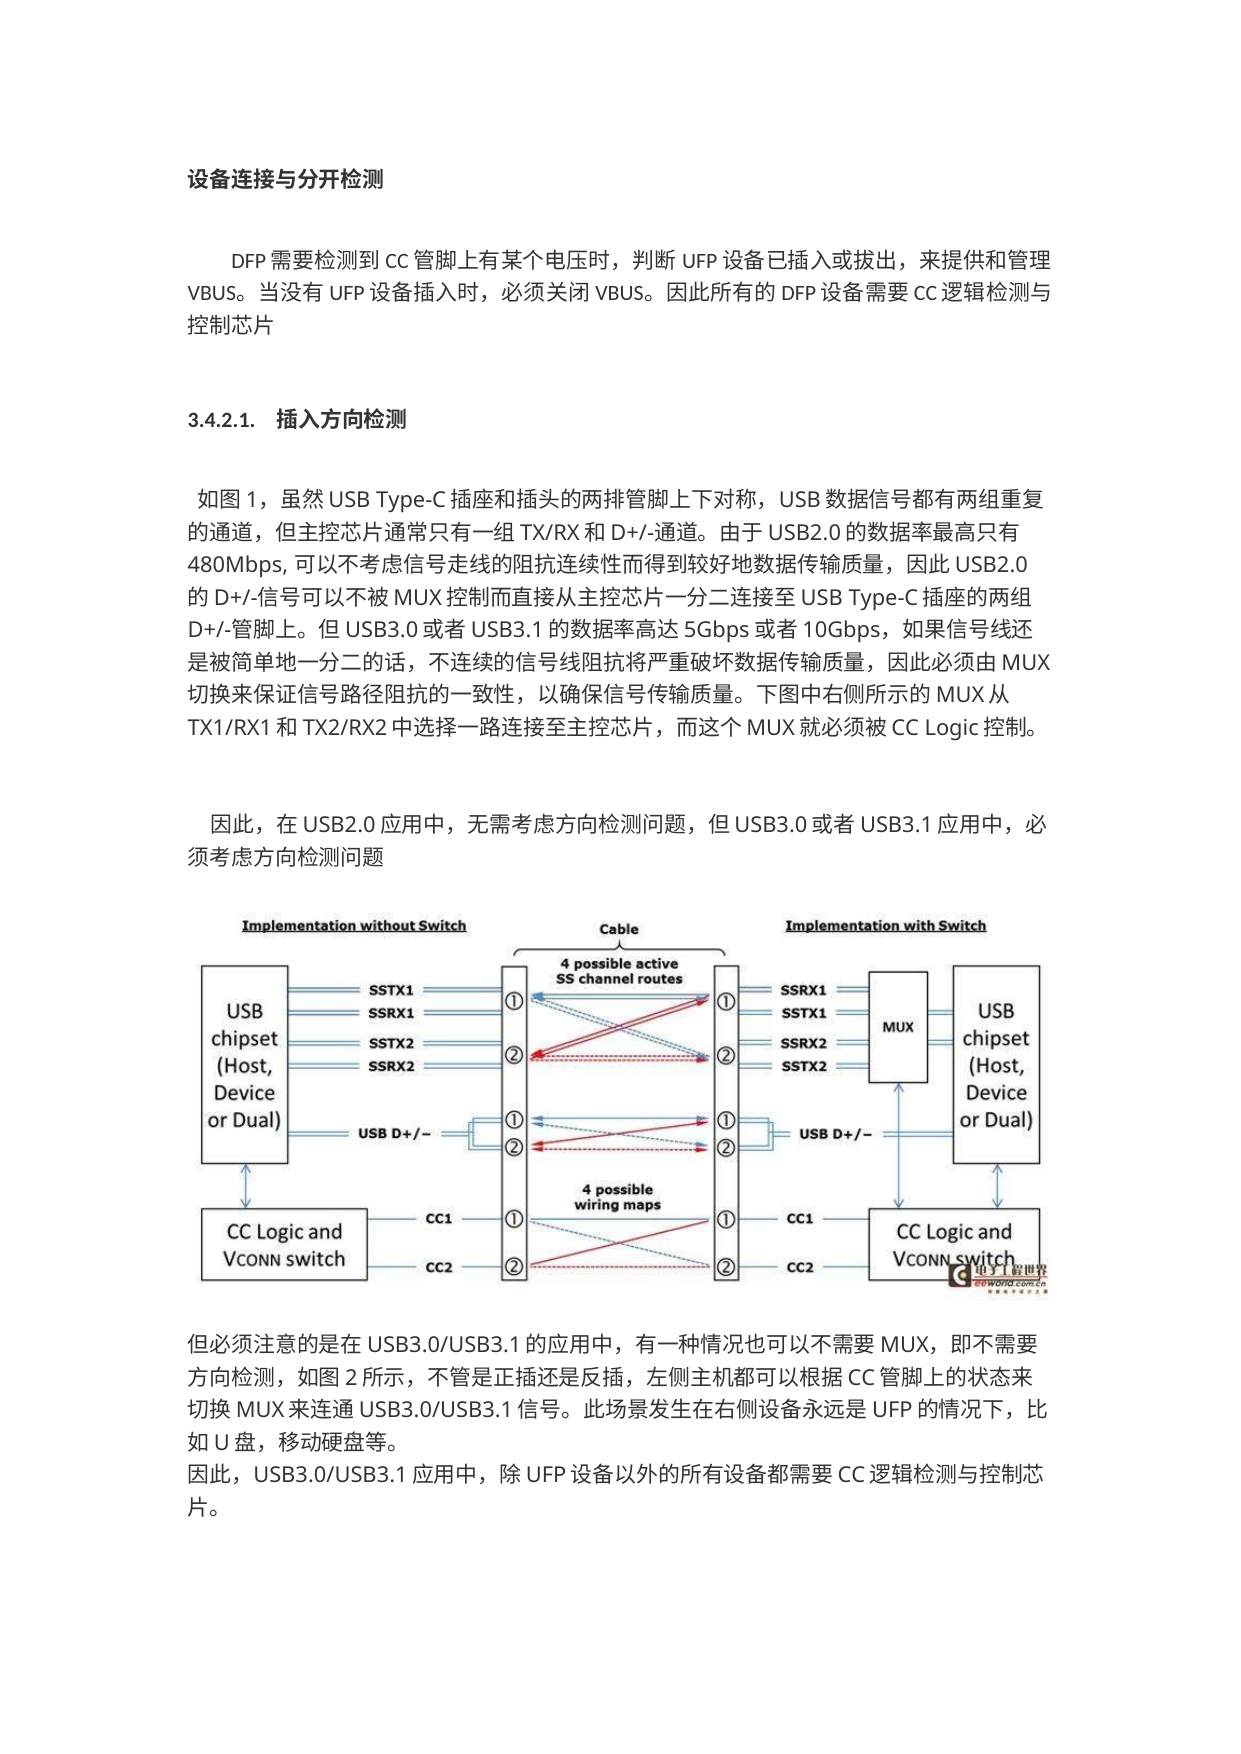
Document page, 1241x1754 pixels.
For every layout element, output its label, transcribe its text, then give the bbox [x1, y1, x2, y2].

subtitle 插入方向检测 [187, 402, 1053, 434]
text 如图1，虽然USB Type-C插座和插头的两排管脚上下对称，USB数据信号都有两组重复的通道，但主控芯片通常只有一组TX/RX和D+/-通道。由于USB2.0的数据率最高只有480Mbps, 可以不考虑信号走线的阻抗连续性而得到较好地数据传输质量，因此USB2.0的D+/-信号可以不被MUX控制而直接从主控芯片一分二连接至USB Type-C插座的两组D+/-管脚上。但USB3.0或者USB3.1的数据率高达5Gbps或者10Gbps，如果信号线还是被简单地一分二的话，不连续的信号线阻抗将严重破坏数据传输质量，因此必须由MUX切换来保证信号路径阻抗的一致性，以确保信号传输质量。下图中右侧所示的MUX从TX1/RX1和TX2/RX2中选择一路连接至主控芯片，而这个MUX就必须被CC Logic控制。 [187, 482, 1053, 742]
text 但必须注意的是在USB3.0/USB3.1的应用中，有一种情况也可以不需要MUX，即不需要方向检测，如图2所示，不管是正插还是反插，左侧主机都可以根据CC管脚上的状态来切换MUX来连通USB3.0/USB3.1信号。此场景发生在右侧设备永远是UFP的情况下，比如U盘，移动硬盘等。 [187, 1327, 1053, 1457]
subtitle 设备连接与分开检测 [187, 162, 1053, 194]
text 因此，USB3.0/USB3.1应用中，除UFP设备以外的所有设备都需要CC逻辑检测与控制芯片。 [187, 1457, 1053, 1522]
picture [187, 904, 1053, 1301]
text DFP需要检测到CC管脚上有某个电压时，判断UFP设备已插入或拔出，来提供和管理VBUS。当没有UFP设备插入时，必须关闭VBUS。因此所有的DFP设备需要CC逻辑检测与控制芯片 [187, 242, 1053, 340]
text 因此，在USB2.0应用中，无需考虑方向检测问题，但USB3.0或者USB3.1应用中，必须考虑方向检测问题 [187, 807, 1053, 872]
